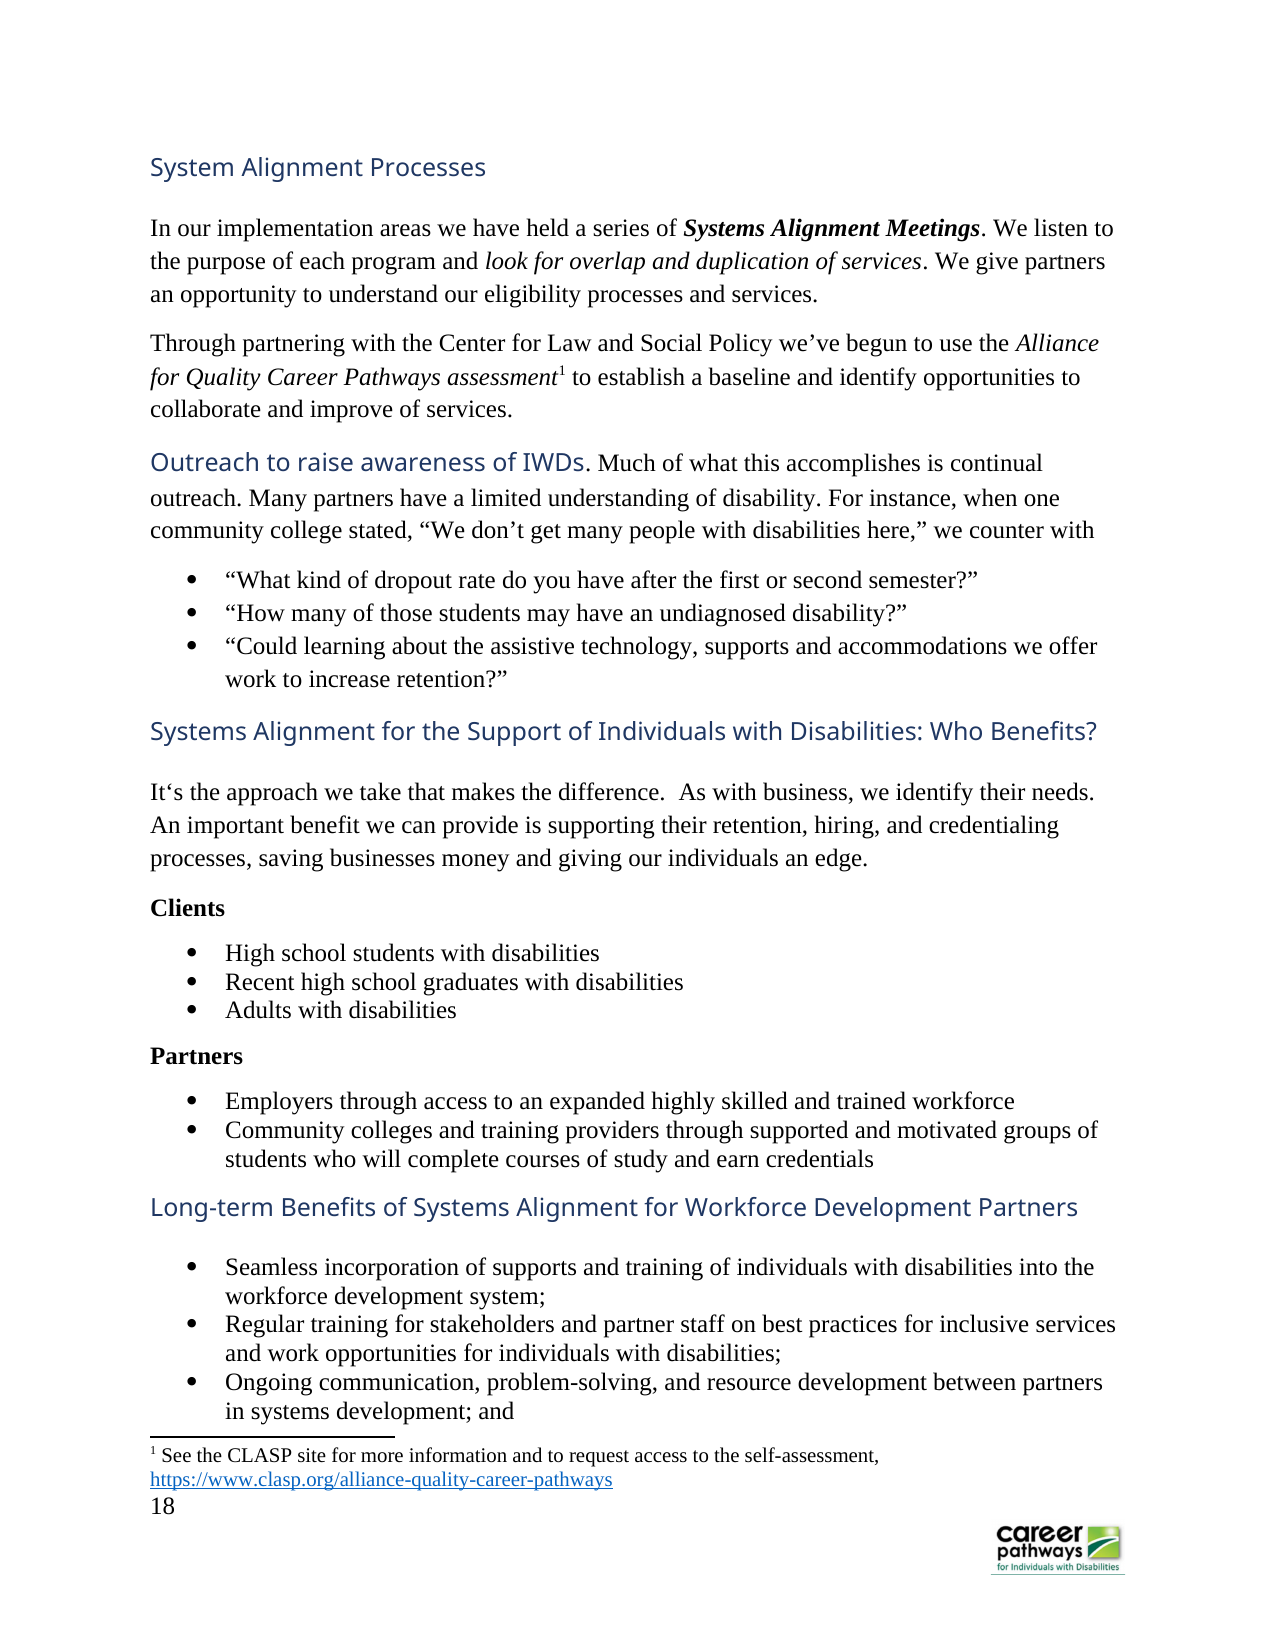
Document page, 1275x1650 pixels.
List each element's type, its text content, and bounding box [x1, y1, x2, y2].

list High school students with disabilities [187, 938, 1125, 967]
list Community colleges and training providers through supported and motivated groups of students who will complete courses of study and earn credentials [187, 1115, 1125, 1173]
text Outreach to raise awareness of IWDs. Much of what this accomplishes is continual outreach. Many partners have a limited understanding of disability. For instance, when one community college stated, “We don’t get many people with disabilities here,” we counter with [150, 444, 1125, 544]
subtitle Systems Alignment for the Support of Individuals with Disabilities: Who Benefits? [150, 714, 1125, 748]
list Recent high school graduates with disabilities [187, 967, 1125, 996]
text Through partnering with the Center for Law and Social Policy we’ve begun to use the Alliance for Quality Career Pathways assessment to establish a baseline and identify opportunities to collaborate and improve of services. [150, 328, 1125, 423]
list Seamless incorporation of supports and training of individuals with disabilities into the workforce development system; [187, 1252, 1125, 1309]
list “How many of those students may have an undiagnosed disability?” [187, 598, 1125, 627]
list Ongoing communication, problem-solving, and resource development between partners in systems development; and [187, 1367, 1125, 1424]
list Regular training for stakeholders and partner staff on best practices for inclusive services and work opportunities for individuals with disabilities; [187, 1309, 1125, 1367]
list Employers through access to an expanded highly skilled and trained workforce [187, 1086, 1125, 1115]
text Clients [150, 893, 1125, 921]
list Adults with disabilities [187, 996, 1125, 1024]
subtitle Long-term Benefits of Systems Alignment for Workforce Development Partners [150, 1189, 1125, 1223]
list “Could learning about the assistive technology, supports and accommodations we offer work to increase retention?” [187, 631, 1125, 693]
subtitle System Alignment Processes [150, 150, 1125, 184]
text In our implementation areas we have held a series of Systems Alignment Meetings. We listen to the purpose of each program and look for overlap and duplication of services. We give partners an opportunity to understand our eligibility processes and services. [150, 213, 1125, 308]
text Partners [150, 1041, 1125, 1070]
picture [990, 1519, 1125, 1575]
list “What kind of dropout rate do you have after the first or second semester?” [187, 565, 1125, 594]
text It‘s the approach we take that makes the difference. As with business, we identify their needs. An important benefit we can provide is supporting their retention, hiring, and credentialing processes, saving businesses money and giving our individuals an edge. [150, 777, 1125, 872]
